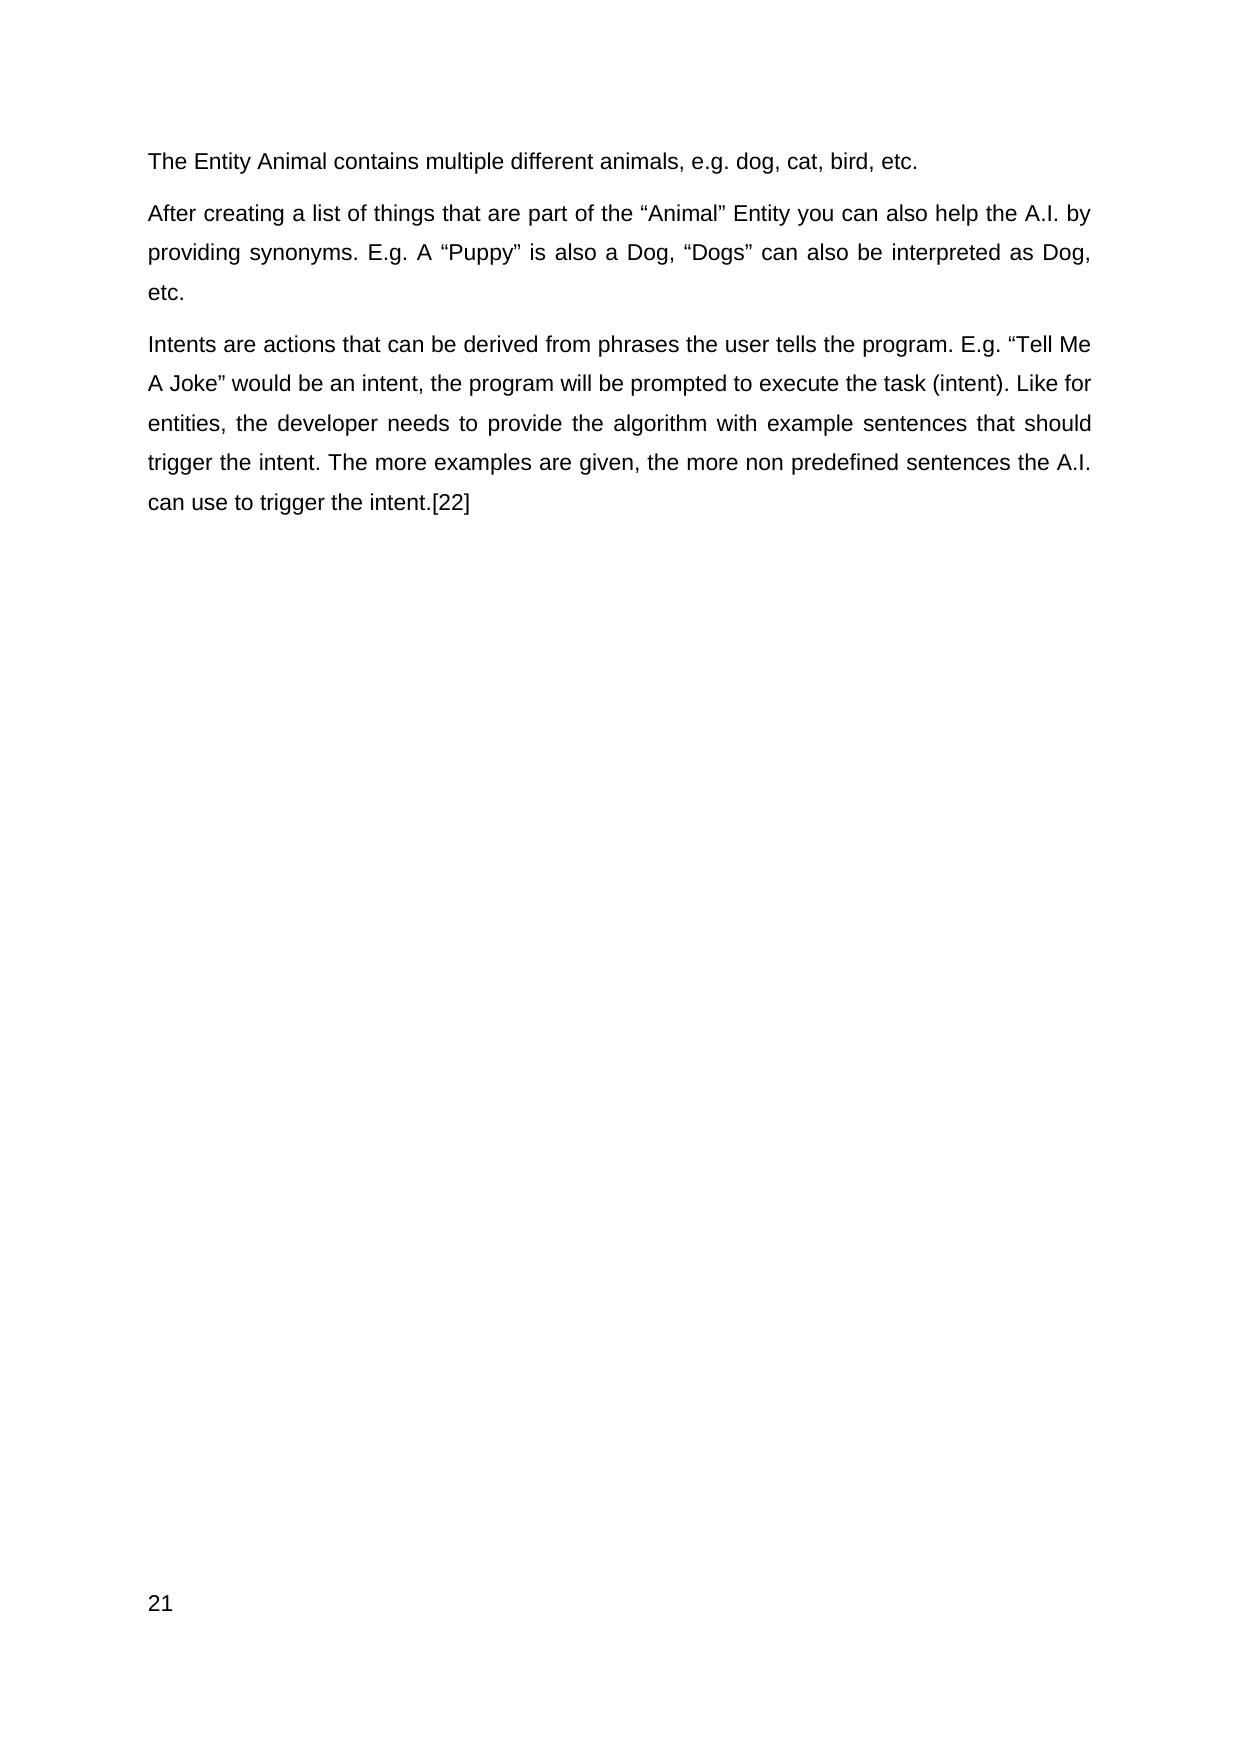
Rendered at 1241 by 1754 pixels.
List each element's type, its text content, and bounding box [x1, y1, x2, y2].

text After creating a list of things that are part of the “Animal” Entity you can also help the A.I. by providing synonyms. E.g. A “Puppy” is also a Dog, “Dogs” can also be interpreted as Dog, etc. [148, 199, 1093, 305]
text Intents are actions that can be derived from phrases the user tells the program. E.g. “Tell Me A Joke” would be an intent, the program will be prompted to execute the task (intent). Like for entities, the developer needs to provide the algorithm with example sentences that should trigger the intent. The more examples are given, the more non predefined sentences the A.I. can use to trigger the intent.[22] [148, 331, 1093, 515]
text The Entity Animal contains multiple different animals, e.g. dog, cat, bird, etc. [148, 148, 1093, 174]
